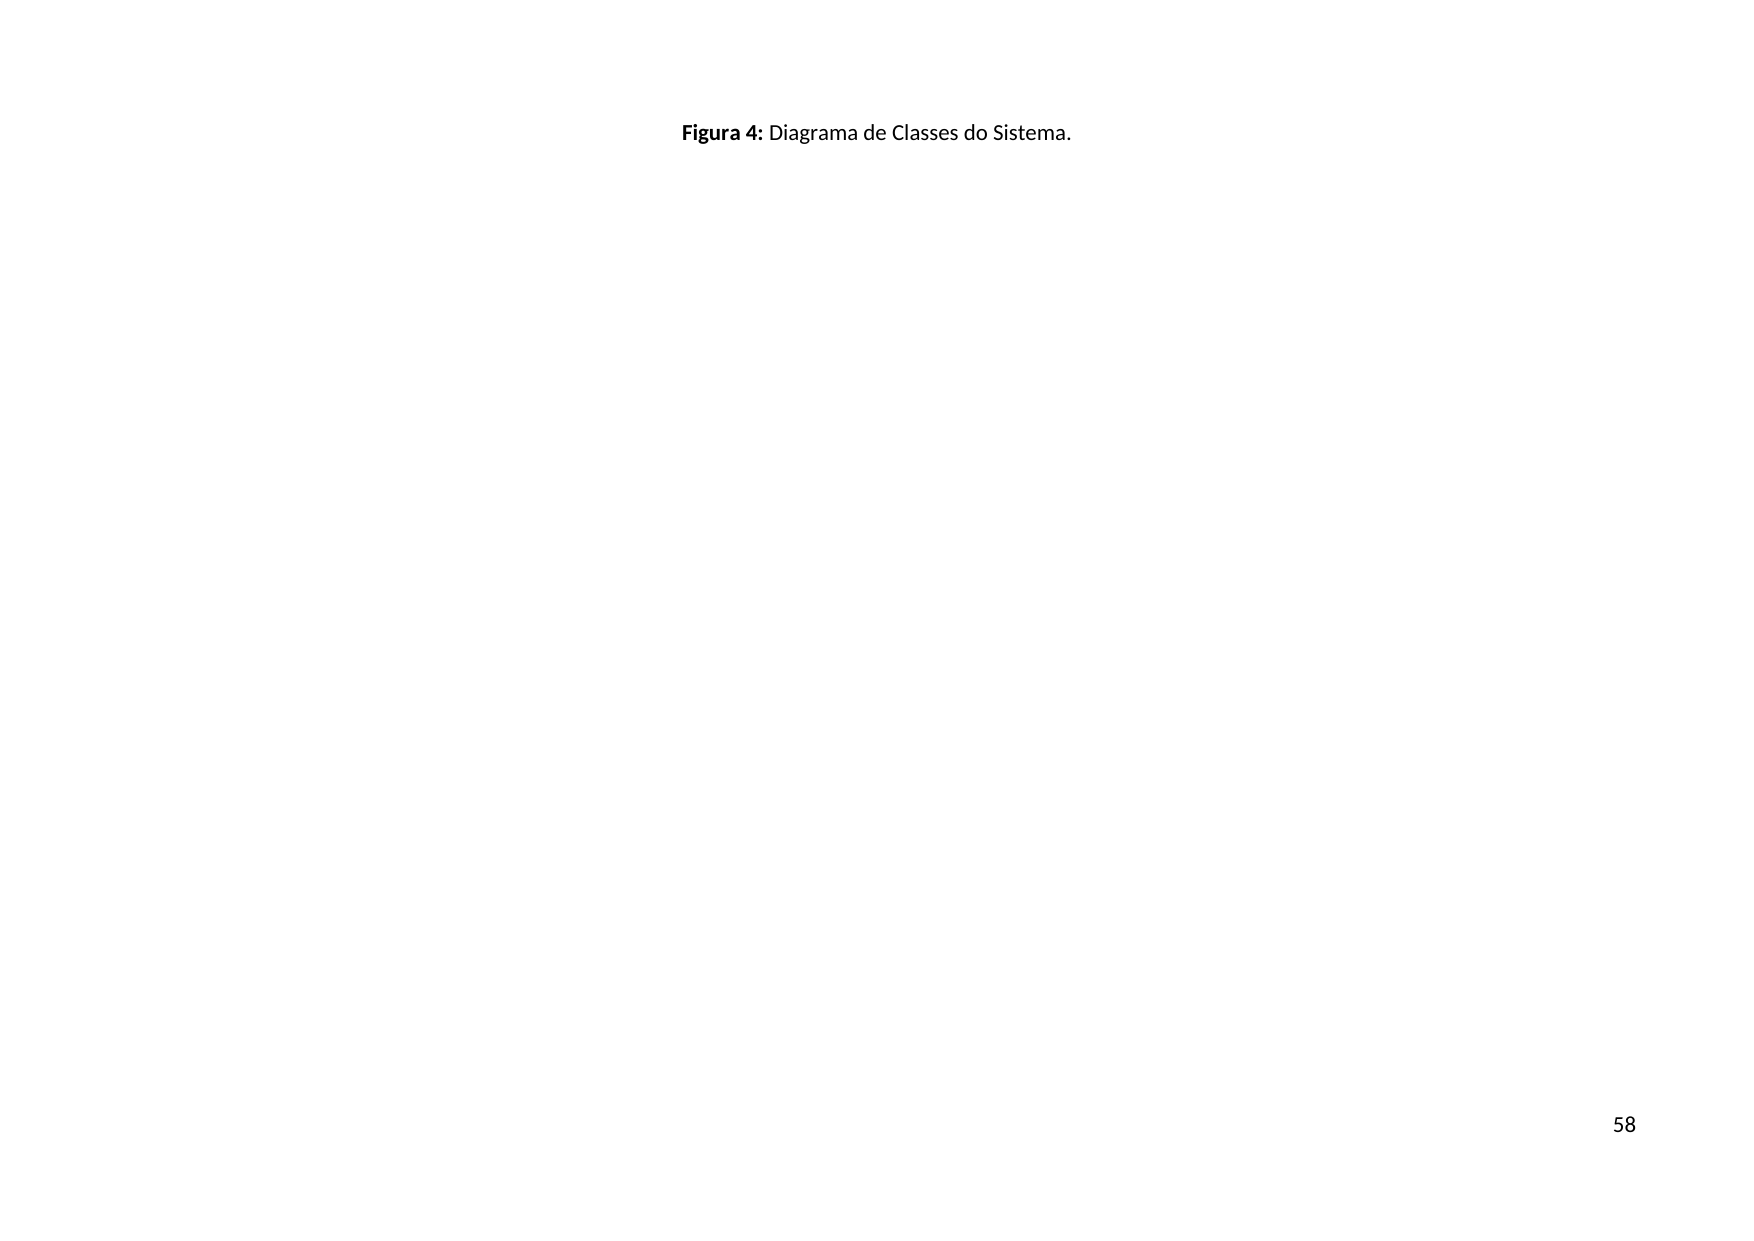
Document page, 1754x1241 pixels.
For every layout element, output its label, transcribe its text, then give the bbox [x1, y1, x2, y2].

text Figura 4: Diagrama de Classes do Sistema. [118, 118, 1636, 146]
